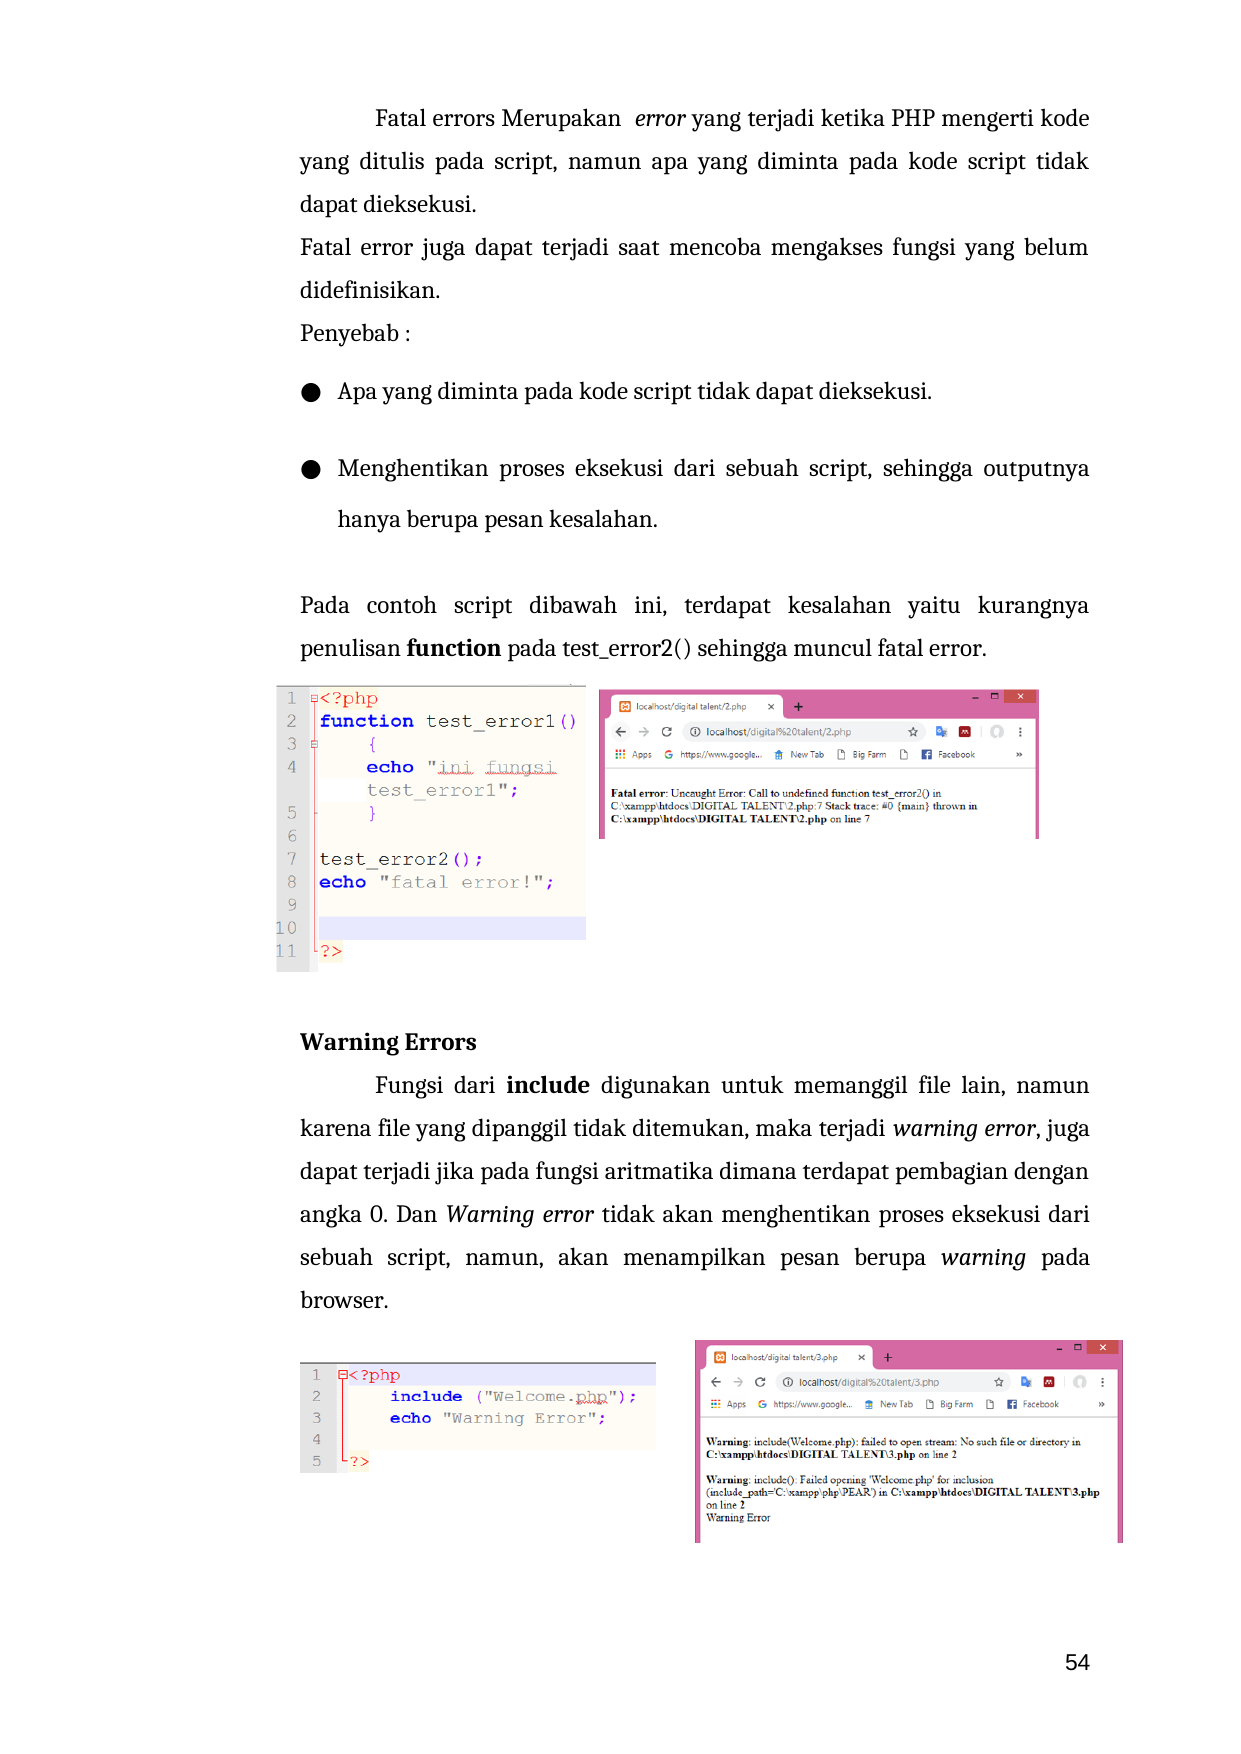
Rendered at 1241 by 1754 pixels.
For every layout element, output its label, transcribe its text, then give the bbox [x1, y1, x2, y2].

text Penyebab : [300, 319, 1090, 348]
picture [300, 1329, 1127, 1544]
list Apa yang diminta pada kode script tidak dapat dieksekusi. [300, 362, 1090, 414]
picture [271, 677, 1045, 972]
text Fungsi dari include digunakan untuk memanggil file lain, namun karena file yang dipanggil tidak ditemukan, maka terjadi warning error, juga dapat terjadi jika pada fungsi aritmatika dimana terdapat pembagian dengan angka 0. Dan Warning error tidak akan menghentikan proses eksekusi dari sebuah script, namun, akan menampilkan pesan berupa warning pada browser. [300, 1071, 1090, 1315]
text Pada contoh script dibawah ini, terdapat kesalahan yaitu kurangnya penulisan function pada test_error2() sehingga muncul fatal error. [300, 591, 1090, 663]
text Warning Errors [300, 1027, 1090, 1056]
list Menghentikan proses eksekusi dari sebuah script, sehingga outputnya hanya berupa pesan kesalahan. [300, 439, 1090, 534]
text Fatal error juga dapat terjadi saat mencoba mengakses fungsi yang belum didefinisikan. [300, 233, 1090, 305]
text Fatal errors Merupakan error yang terjadi ketika PHP mengerti kode yang ditulis pada script, namun apa yang diminta pada kode script tidak dapat dieksekusi. [300, 104, 1090, 219]
